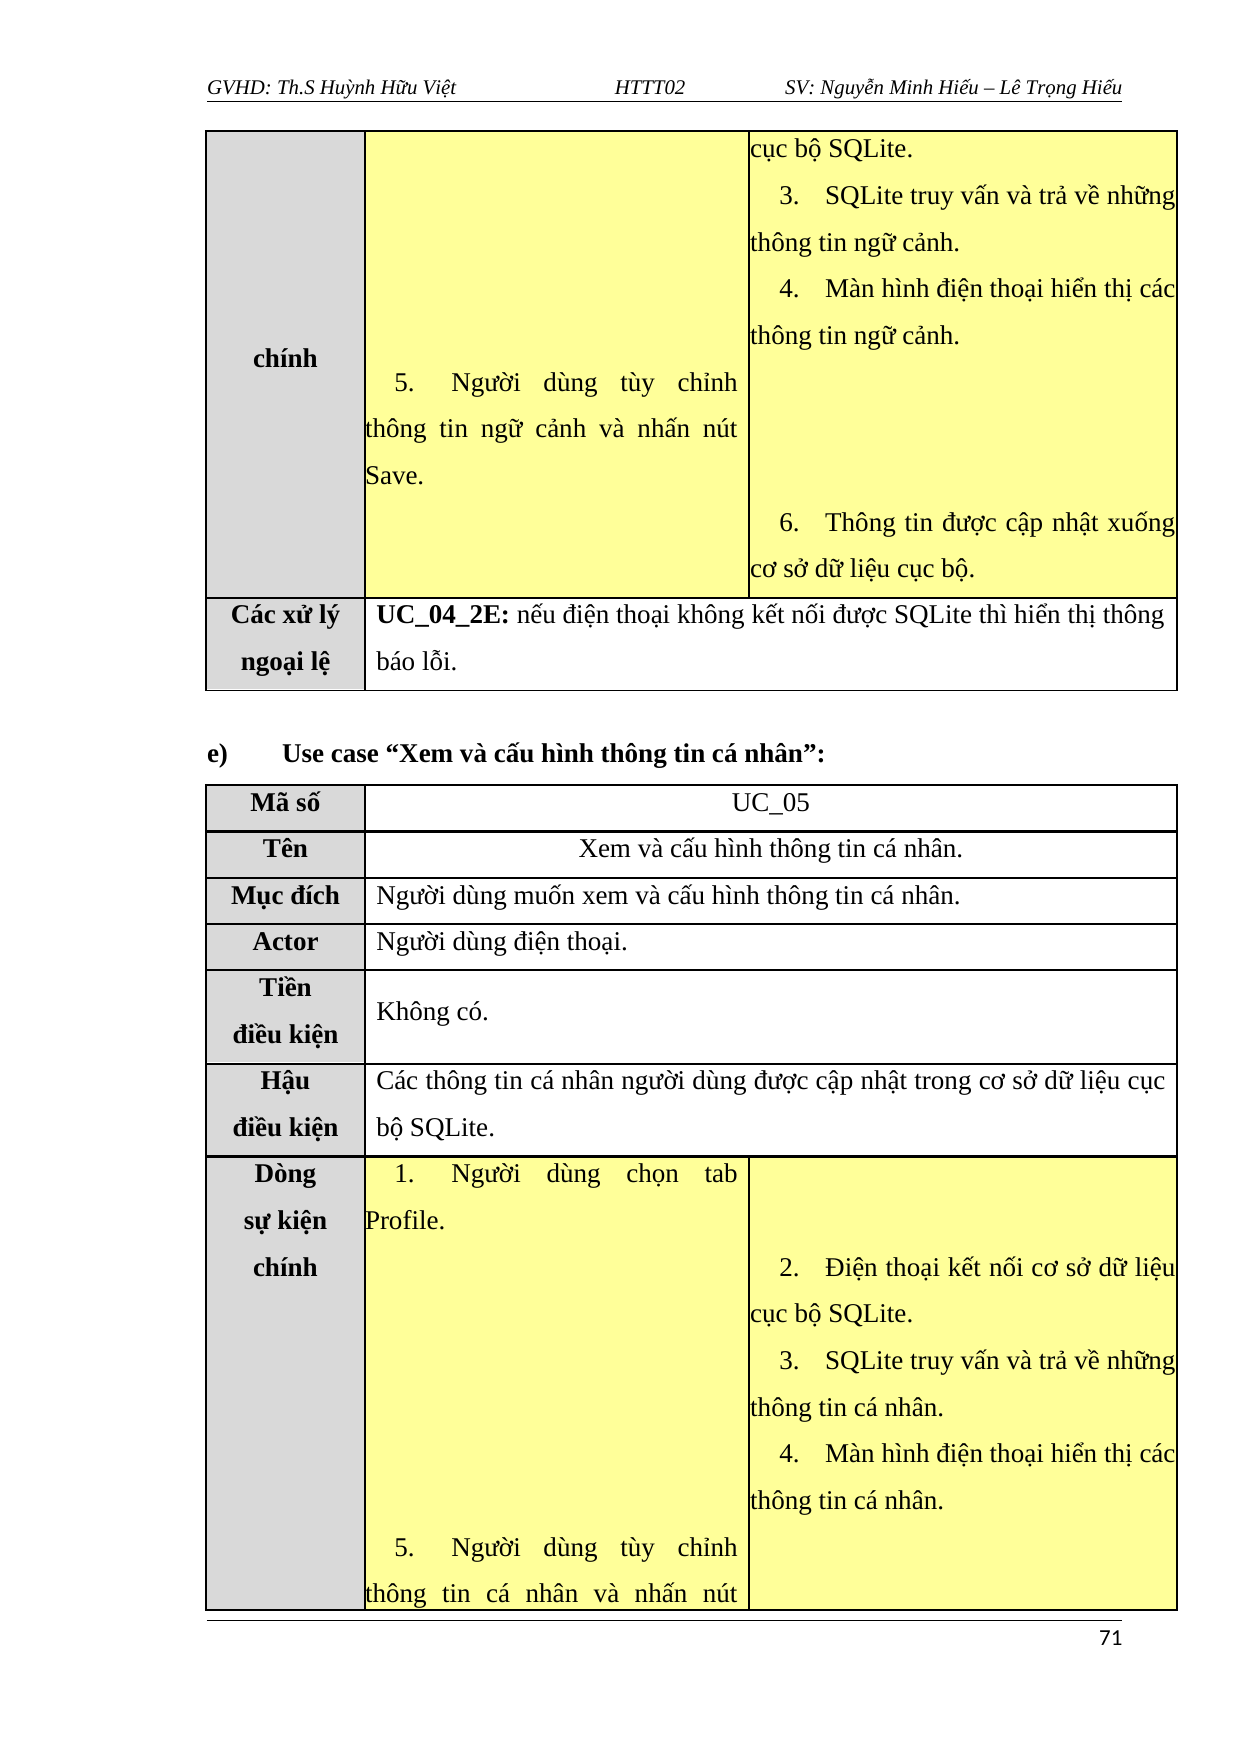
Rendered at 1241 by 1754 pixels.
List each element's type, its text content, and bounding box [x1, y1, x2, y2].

table_cell Không có. [366, 971, 1176, 1062]
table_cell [750, 1158, 1176, 1609]
table_cell UC_04_2E: nếu điện thoại không kết nối được SQLite thì hiển thị thông báo lỗi. [366, 599, 1176, 689]
table_header Mã số [207, 786, 364, 830]
table_cell Tên [207, 833, 364, 877]
table_cell Mục đích [207, 879, 364, 923]
table_cell Dòng sự kiện chính [207, 1158, 364, 1609]
table_cell Hậu điều kiện [207, 1065, 364, 1155]
table_cell Người dùng muốn xem và cấu hình thông tin cá nhân. [366, 879, 1176, 923]
table_cell Người dùng điện thoại. [366, 925, 1176, 969]
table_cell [366, 132, 748, 597]
table_cell Các thông tin cá nhân người dùng được cập nhật trong cơ sở dữ liệu cục bộ SQLite. [366, 1065, 1176, 1155]
table_cell Xem và cấu hình thông tin cá nhân. [366, 833, 1176, 877]
table_cell Dòng sự kiện chính [207, 132, 364, 597]
list Use case “Xem và cấu hình thông tin cá nhân”: [207, 737, 1122, 768]
table_cell Các xử lý ngoại lệ [207, 599, 364, 689]
table_header UC_05 [366, 786, 1176, 830]
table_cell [366, 1158, 748, 1609]
table_cell Actor [207, 925, 364, 969]
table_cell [750, 132, 1176, 597]
table_cell Tiền điều kiện [207, 971, 364, 1062]
